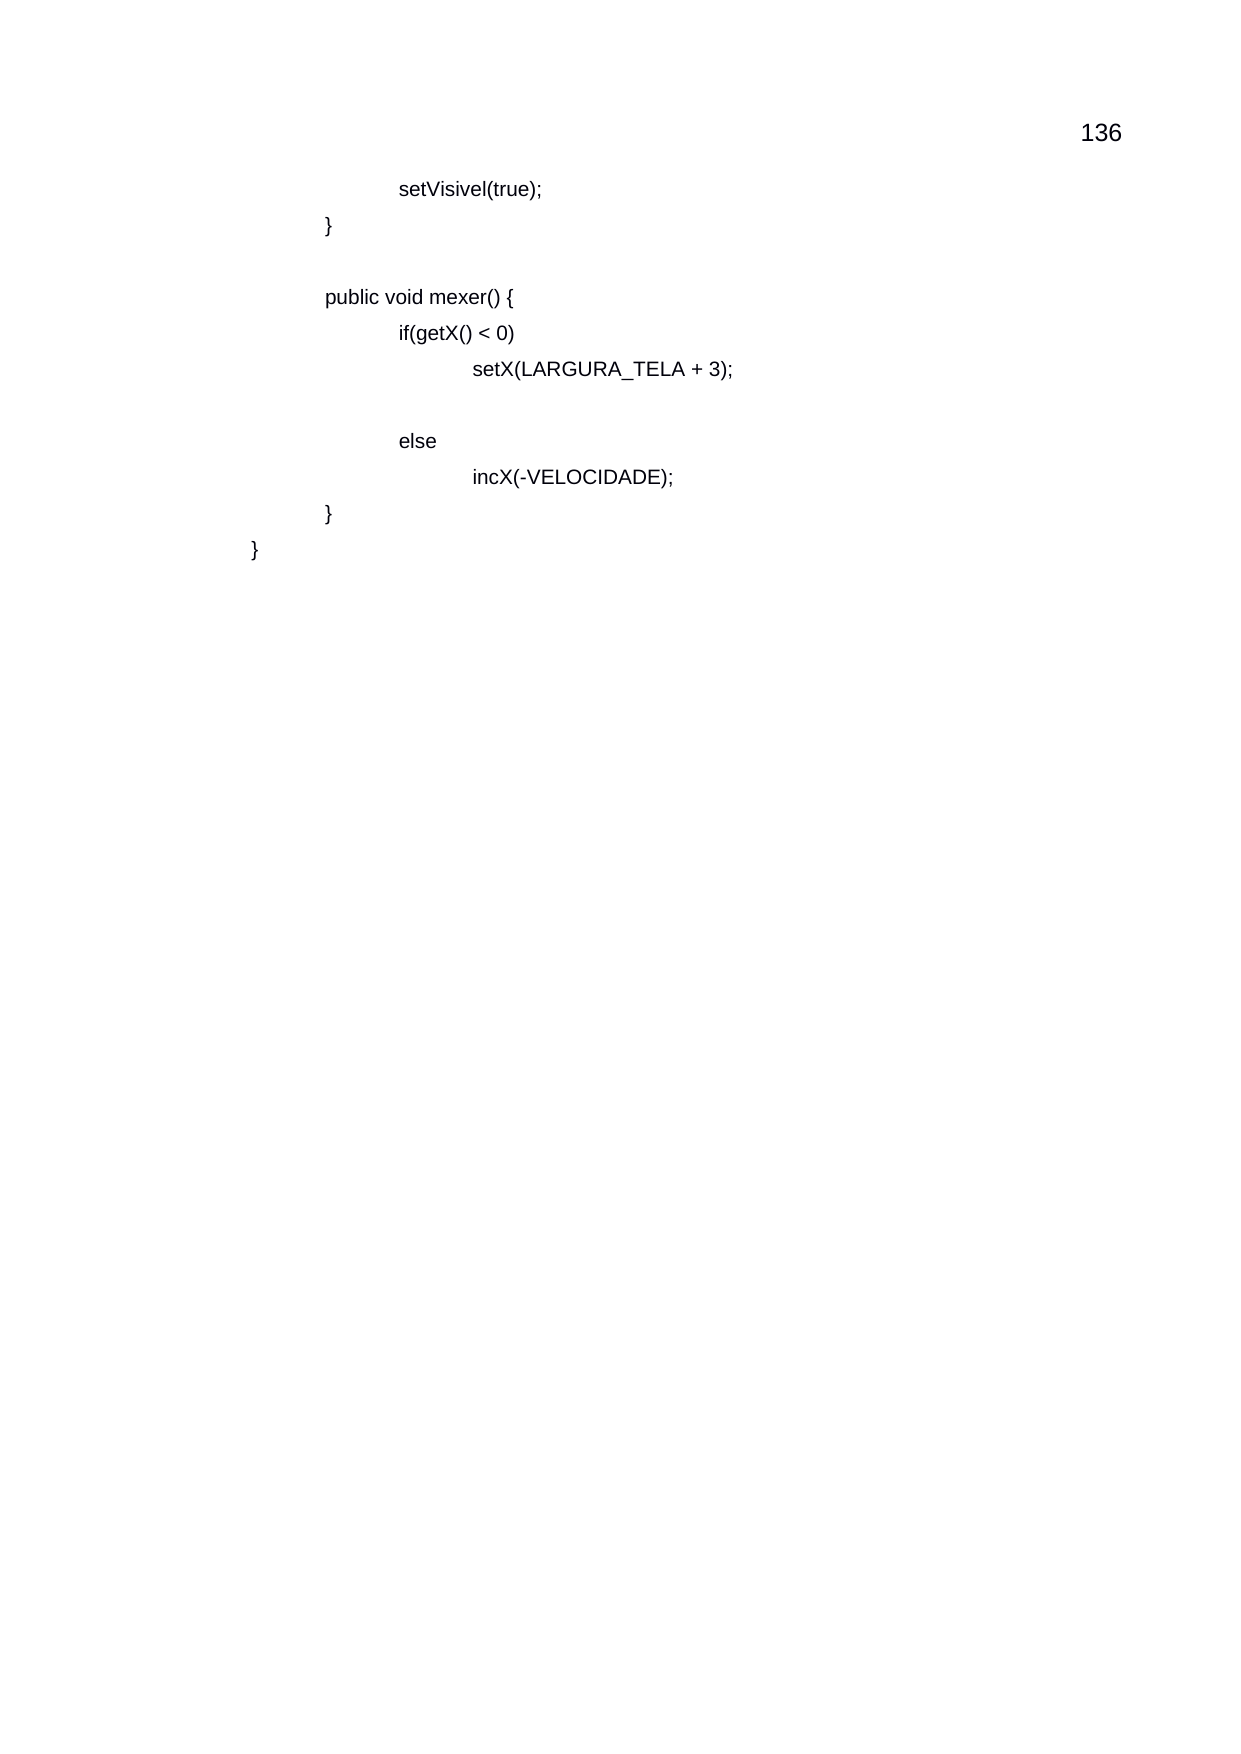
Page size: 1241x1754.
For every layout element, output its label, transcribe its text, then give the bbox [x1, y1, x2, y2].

text public void mexer() { [177, 285, 1122, 309]
text } [177, 213, 1122, 237]
text } [177, 537, 1122, 561]
text if(getX() < 0) [177, 321, 1122, 345]
text setX(LARGURA_TELA + 3); [177, 357, 1122, 381]
text setVisivel(true); [177, 177, 1122, 201]
text } [177, 501, 1122, 524]
text else [177, 429, 1122, 453]
text incX(-VELOCIDADE); [177, 465, 1122, 489]
